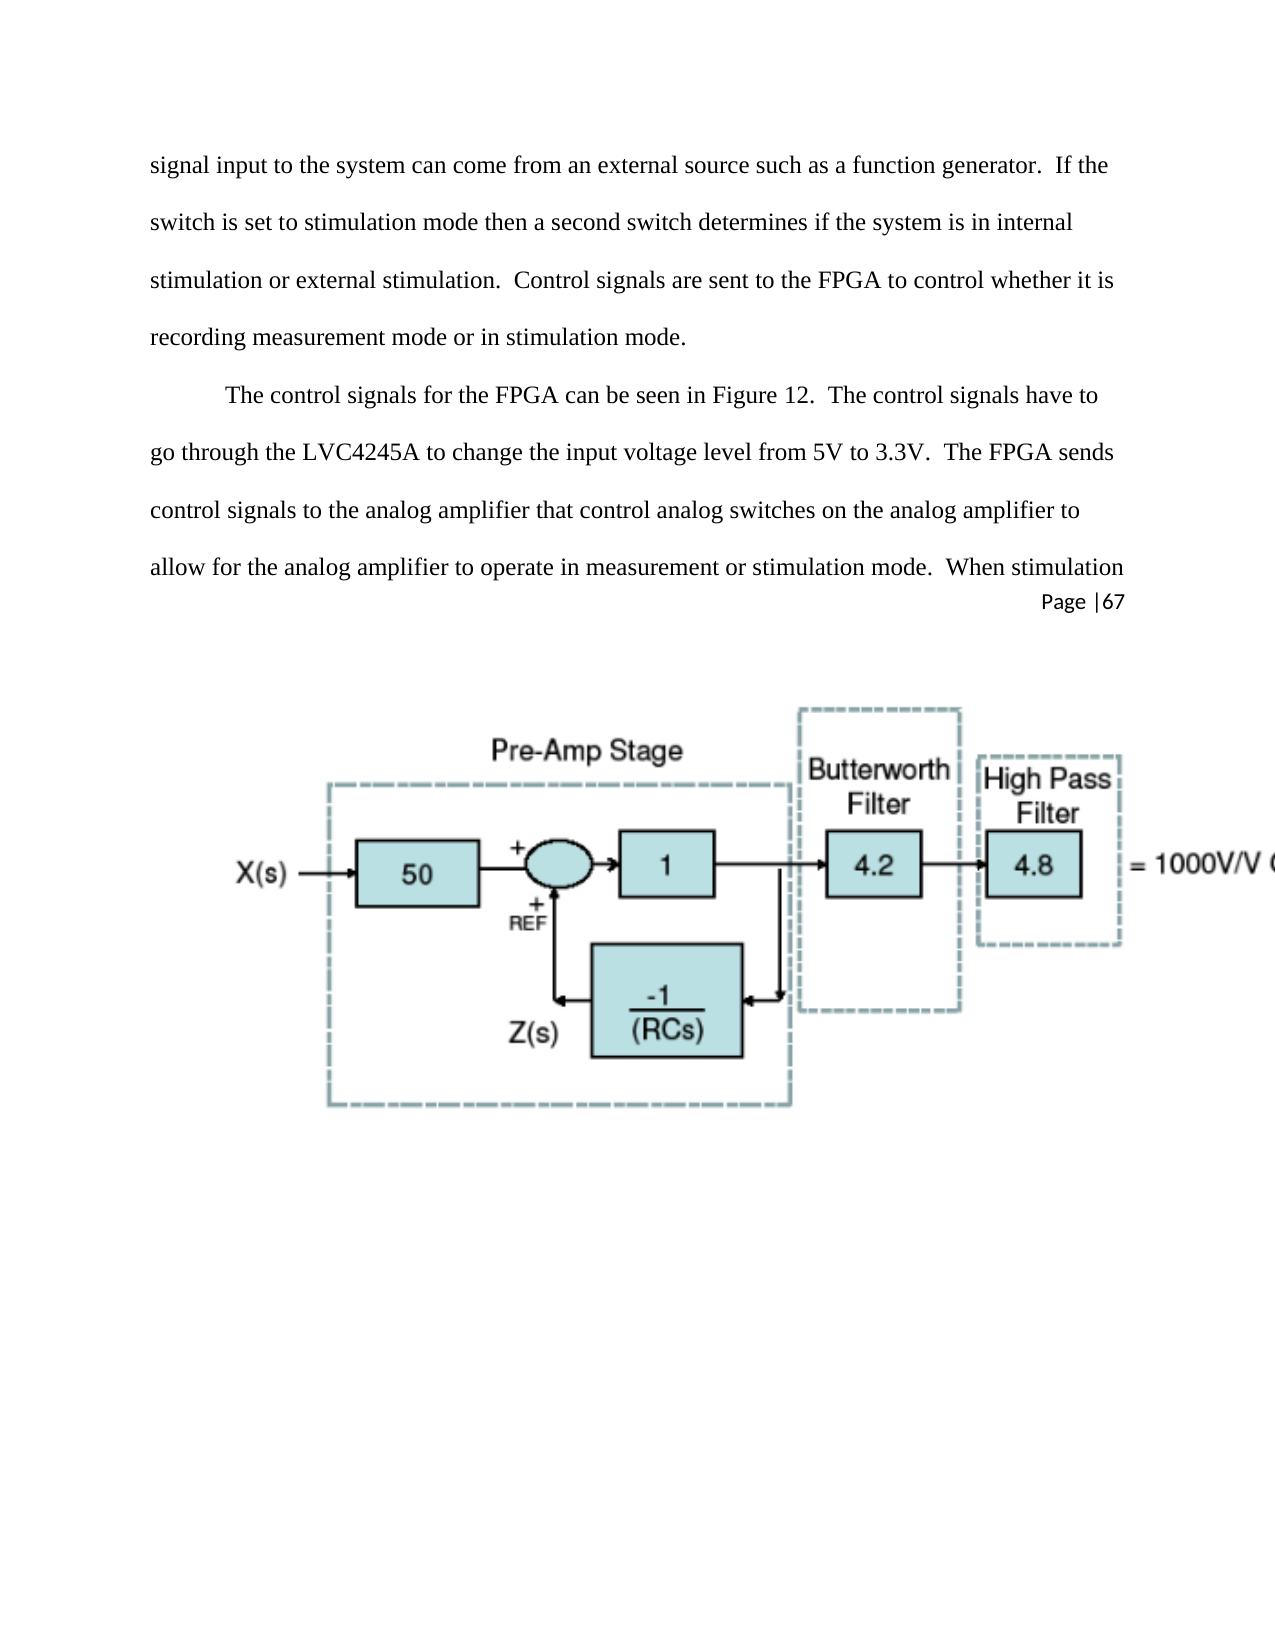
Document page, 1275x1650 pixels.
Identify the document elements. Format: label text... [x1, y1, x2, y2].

text Switches on the front of the enclosure control whether the stimulation system is in stimulation or measure mode. External stimulation can be used when an internally generated signal is not required. External stimulation will be input into the system via a BNC jack. The signal input to the system can come from an external source such as a function generator. If the switch is set to stimulation mode then a second switch determines if the system is in internal stimulation or external stimulation. Control signals are sent to the FPGA to control whether it is recording measurement mode or in stimulation mode. [150, 150, 1125, 351]
text The control signals for the FPGA can be seen in Figure 12. The control signals have to go through the LVC4245A to change the input voltage level from 5V to 3.3V. The FPGA sends control signals to the analog amplifier that control analog switches on the analog amplifier to allow for the analog amplifier to operate in measurement or stimulation mode. When stimulation is selected the input stimulation signal will connect to the analog amplifier where it is input to a summing circuit to obtain the DC offset for the cells inside the MEA. The input external stimulation signal is also input back into the data acquisition circuit to be recorded. Recording the stimulation signal is necessary to know what signal was input into the MEA to match the results recorded on the other channels. [150, 380, 1125, 581]
